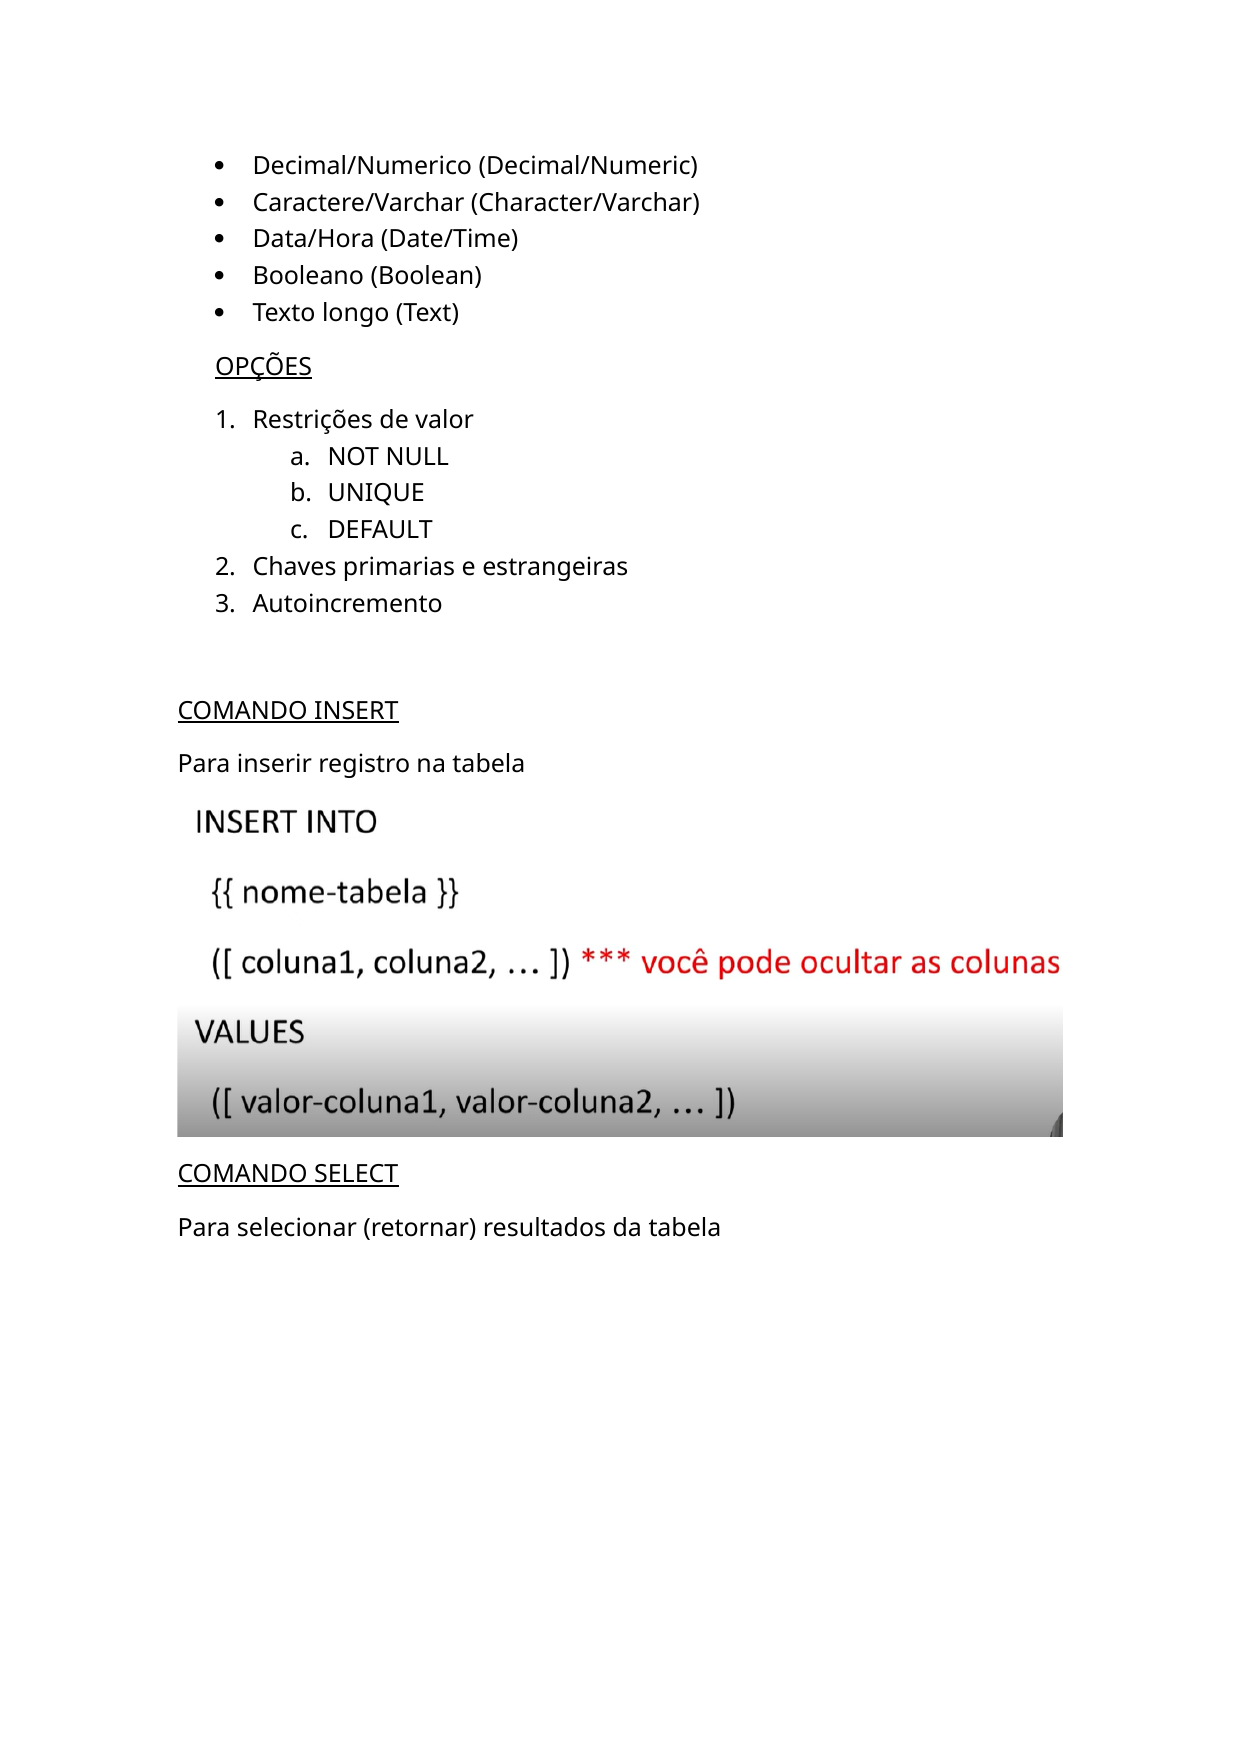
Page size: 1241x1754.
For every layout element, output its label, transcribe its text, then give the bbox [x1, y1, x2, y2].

text Para inserir registro na tabela [177, 746, 1063, 780]
list Restrições de valor [215, 402, 1063, 436]
list UNIQUE [290, 475, 1063, 509]
list Chaves primarias e estrangeiras [215, 549, 1063, 583]
list Caractere/Varchar (Character/Varchar) [215, 184, 1063, 218]
list Decimal/Numerico (Decimal/Numeric) [215, 148, 1063, 182]
list Texto longo (Text) [215, 295, 1063, 329]
text COMANDO INSERT [177, 692, 1063, 726]
text Para selecionar (retornar) resultados da tabela [177, 1209, 1063, 1243]
list Booleano (Boolean) [215, 258, 1063, 292]
text COMANDO SELECT [177, 1156, 1063, 1190]
list Autoincremento [215, 585, 1063, 619]
text OPÇÕES [215, 348, 1063, 382]
picture [177, 799, 1063, 1137]
list NOT NULL [290, 438, 1063, 472]
list Data/Hora (Date/Time) [215, 221, 1063, 255]
list DEFAULT [290, 512, 1063, 546]
